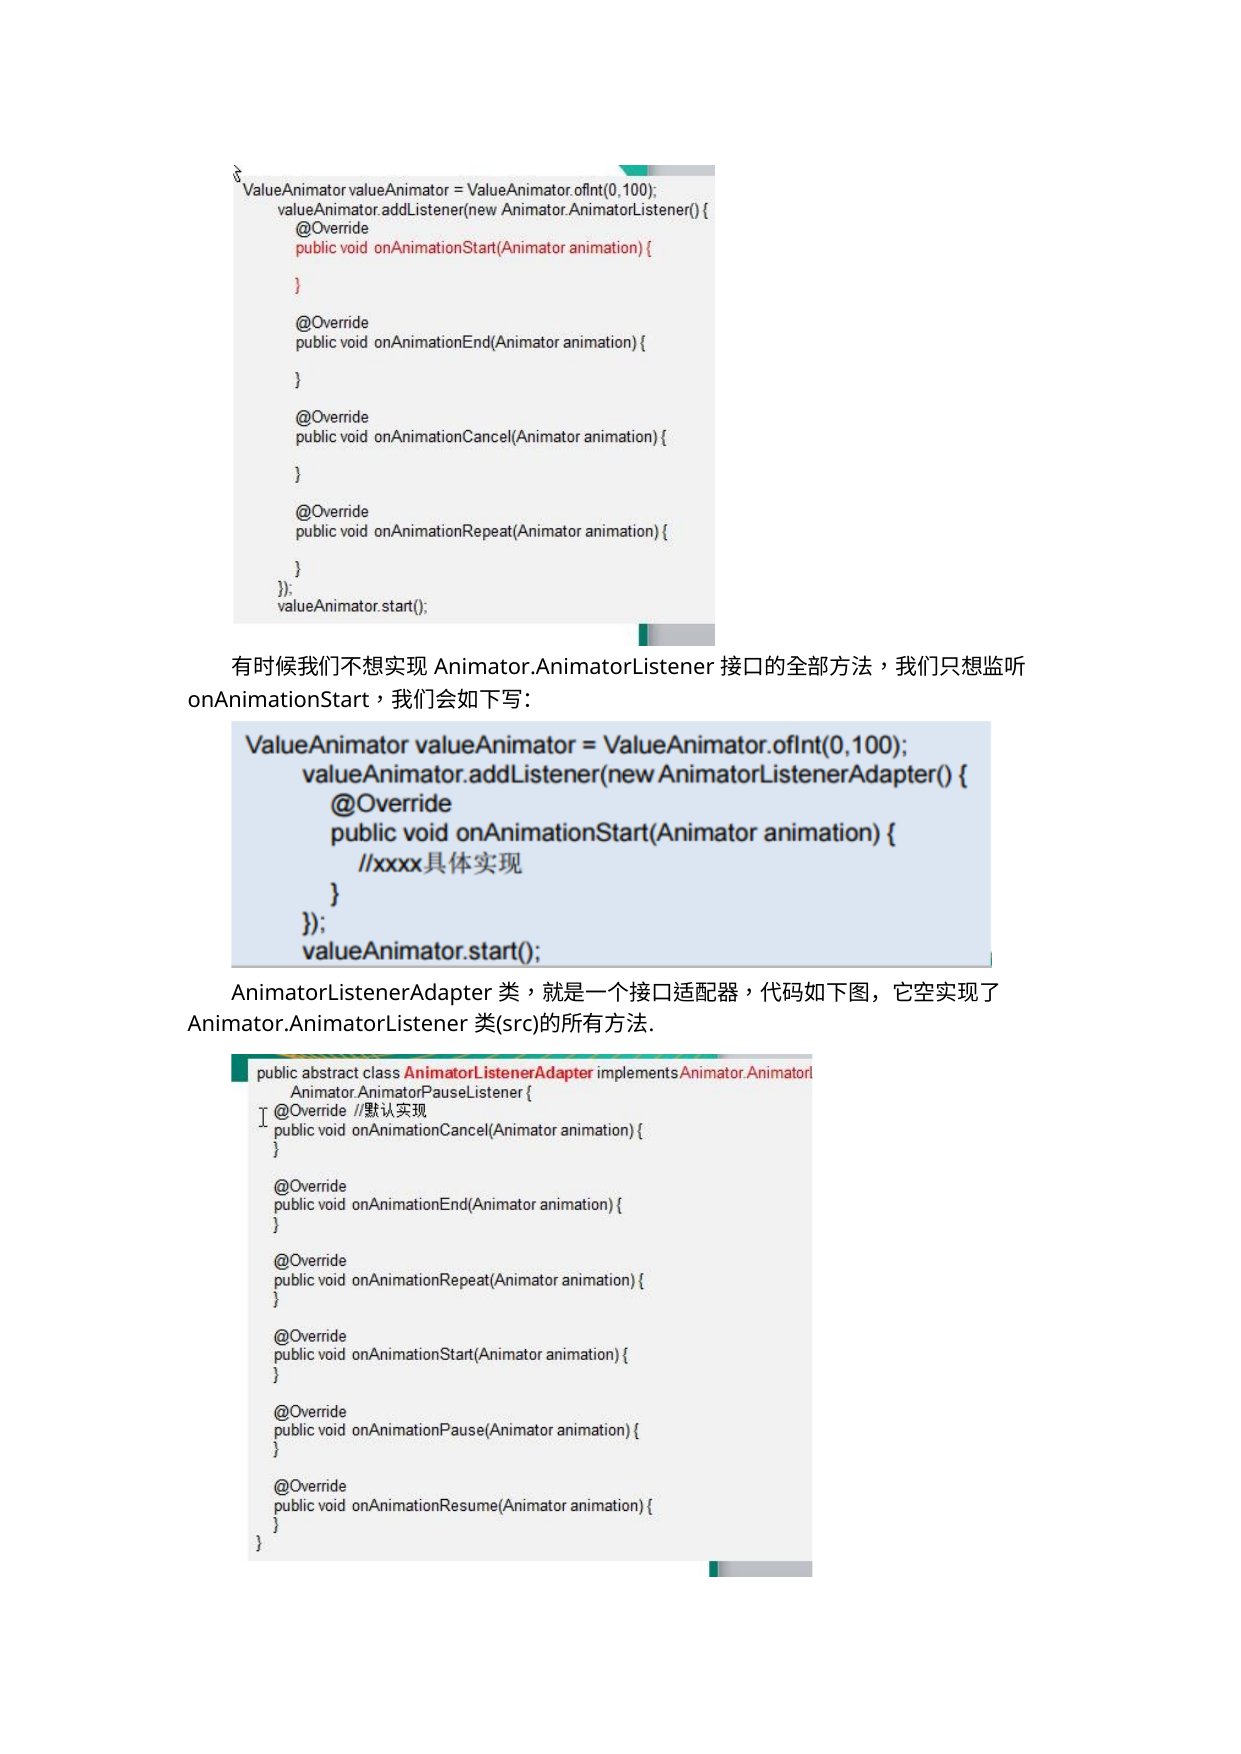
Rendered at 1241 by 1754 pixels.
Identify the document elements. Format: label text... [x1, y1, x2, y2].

picture [231, 721, 992, 968]
text AnimatorListenerAdapter 类，就是一个接口适配器，代码如下图，它空实现了Animator.AnimatorListener 类(src)的所有方法. [187, 974, 1053, 1039]
picture [231, 1054, 813, 1577]
text 有时候我们不想实现 Animator.AnimatorListener 接口的全部方法，我们只想监听 onAnimationStart，我们会如下写： [187, 649, 1053, 714]
picture [233, 165, 715, 646]
